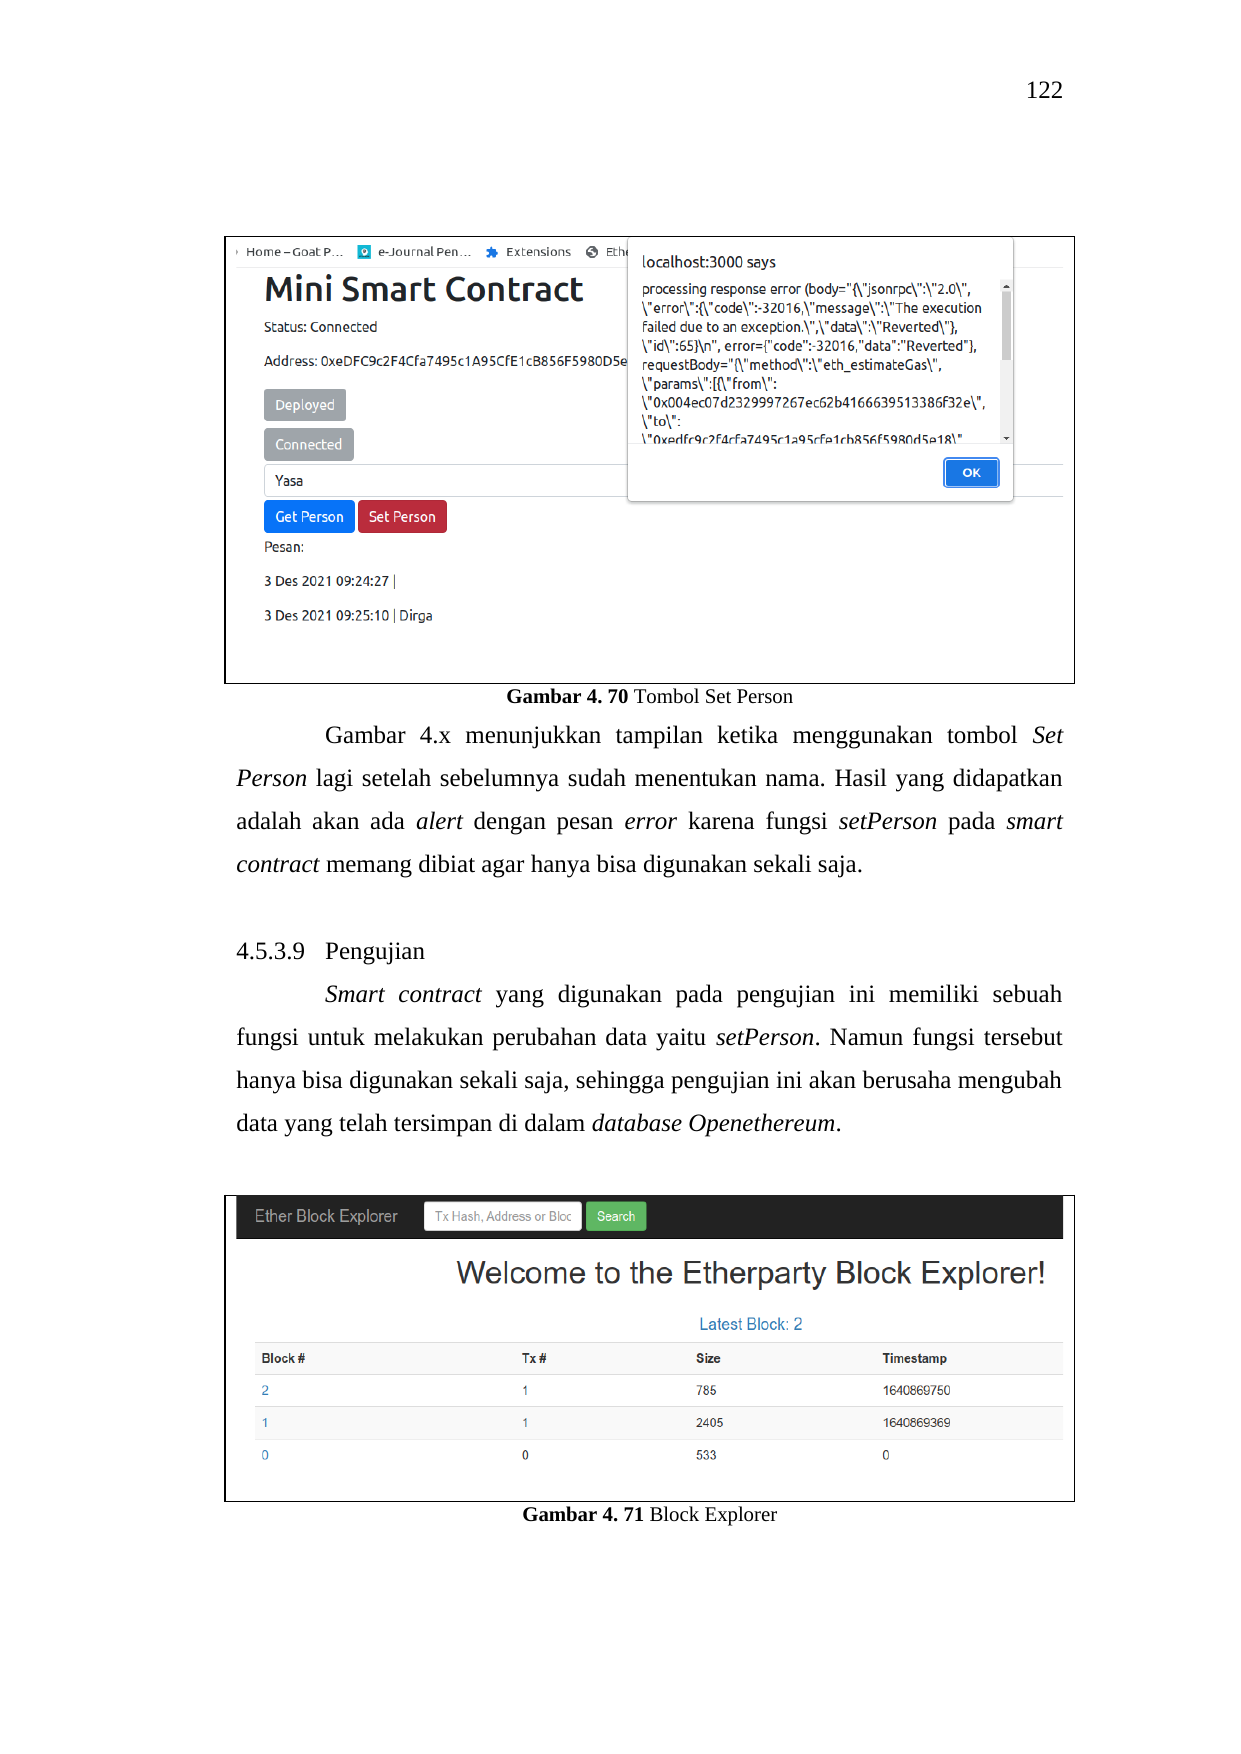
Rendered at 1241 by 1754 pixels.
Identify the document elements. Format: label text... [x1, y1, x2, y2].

list Smart contract yang digunakan pada pengujian ini memiliki sebuah fungsi untuk melakukan perubahan data yaitu setPerson. Namun fungsi tersebut hanya bisa digunakan sekali saja, sehingga pengujian ini akan berusaha mengubah data yang telah tersimpan di dalam database Openethereum. [236, 979, 1063, 1137]
picture [236, 1195, 1064, 1487]
list Pengujian [236, 936, 1063, 964]
text Gambar 4.x menunjukkan tampilan ketika menggunakan tombol Set Person lagi setelah sebelumnya sudah menentukan nama. Hasil yang didapatkan adalah akan ada alert dengan pesan error karena fungsi setPerson pada smart contract memang dibiat agar hanya bisa digunakan sekali saja. [236, 720, 1063, 878]
text Gambar 4. 70 Tombol Set Person [236, 684, 1063, 708]
table_header [226, 237, 1074, 683]
table_header [226, 1196, 1074, 1501]
picture [236, 237, 1064, 669]
